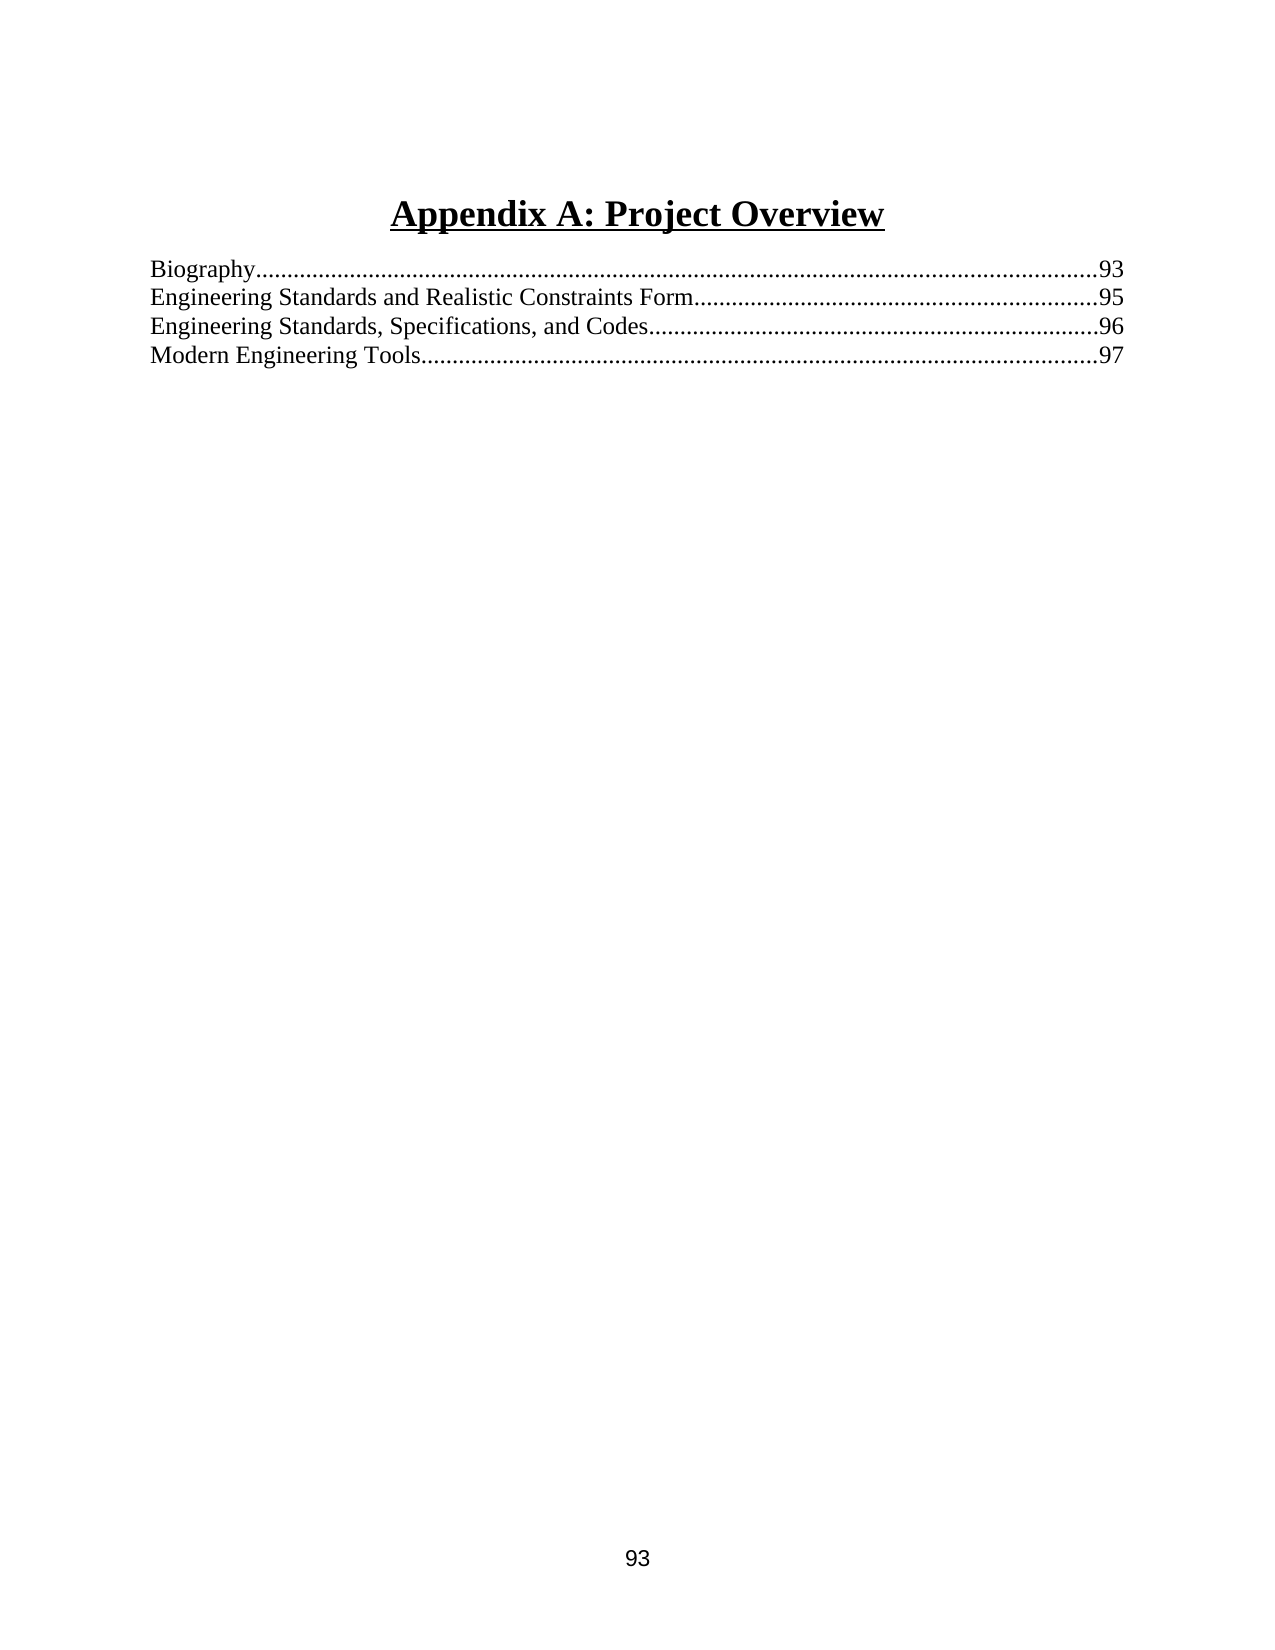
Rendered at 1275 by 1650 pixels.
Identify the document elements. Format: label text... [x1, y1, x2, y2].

text Biography 93 [150, 254, 1125, 282]
text Appendix A: Project Overview [150, 192, 1125, 235]
text Engineering Standards and Realistic Constraints Form 95 [150, 282, 1125, 311]
text Modern Engineering Tools 97 [150, 340, 1125, 369]
text Engineering Standards, Specifications, and Codes 96 [150, 311, 1125, 340]
